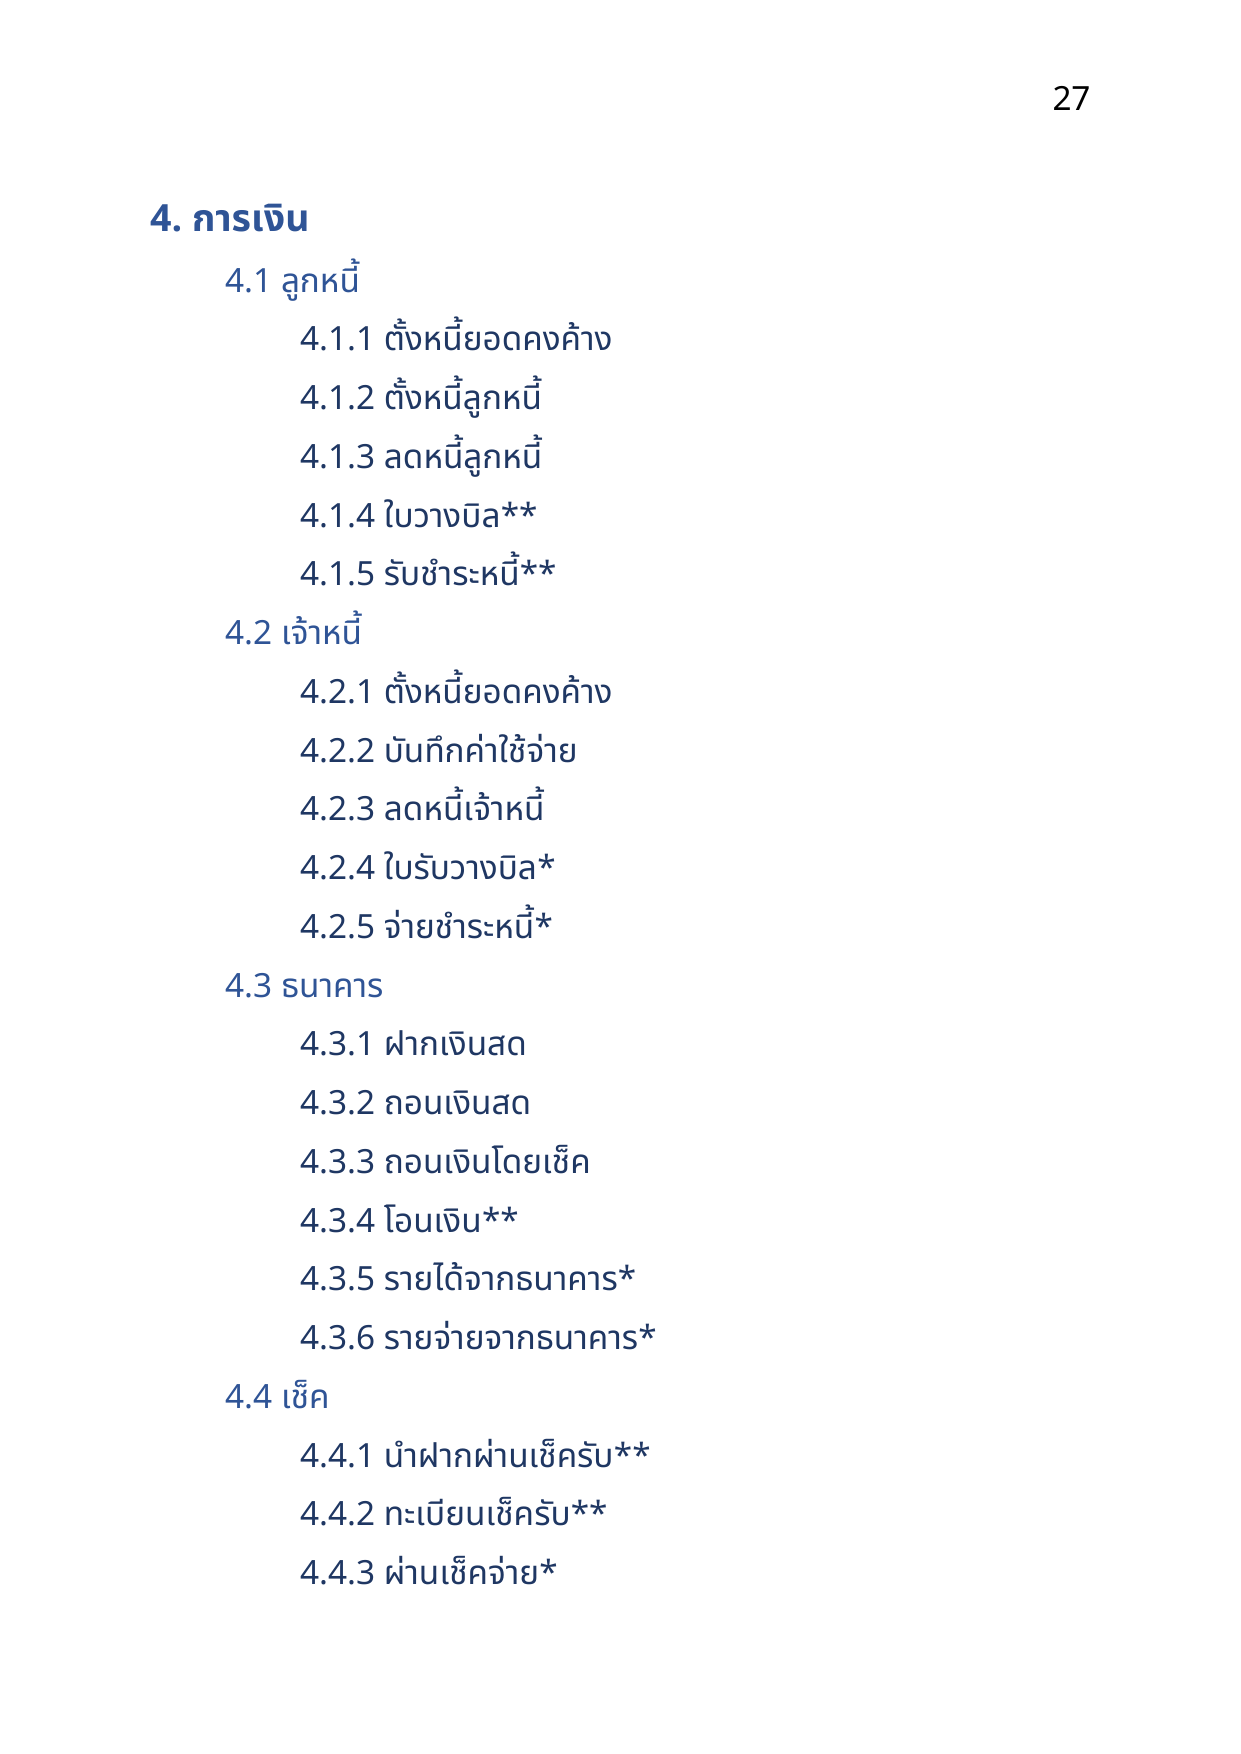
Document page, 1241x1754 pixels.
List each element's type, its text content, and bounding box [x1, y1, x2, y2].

subtitle 4.3.5 รายได้จากธนาคาร* [300, 1255, 1090, 1306]
subtitle 4.3.1 ฝากเงินสด [300, 1020, 1090, 1071]
subtitle 4.2.1 ตั้งหนี้ยอดคงค้าง [300, 668, 1090, 718]
subtitle 4.1.4 ใบวางบิล** [300, 491, 1090, 542]
subtitle 4.1.2 ตั้งหนี้ลูกหนี้ [300, 374, 1090, 424]
subtitle 4.3.4 โอนเงิน** [300, 1196, 1090, 1247]
subtitle 4.4 เช็ค [225, 1373, 1090, 1423]
subtitle 4.2.2 บันทึกค่าใช้จ่าย [300, 726, 1090, 777]
subtitle 4.1 ลูกหนี้ [225, 256, 1090, 307]
subtitle 4.1.3 ลดหนี้ลูกหนี้ [300, 433, 1090, 483]
subtitle 4.2.4 ใบรับวางบิล* [300, 844, 1090, 894]
subtitle 4.2.3 ลดหนี้เจ้าหนี้ [300, 785, 1090, 836]
subtitle 4.2 เจ้าหนี้ [225, 609, 1090, 659]
subtitle 4. การเงิน [150, 191, 1090, 248]
subtitle 4.4.2 ทะเบียนเช็ครับ** [300, 1490, 1090, 1541]
subtitle 4.1.5 รับชำระหนี้** [300, 550, 1090, 601]
subtitle 4.3.2 ถอนเงินสด [300, 1079, 1090, 1129]
subtitle 4.3 ธนาคาร [225, 961, 1090, 1012]
subtitle 4.2.5 จ่ายชำระหนี้* [300, 903, 1090, 953]
subtitle 4.4.3 ผ่านเช็คจ่าย* [300, 1549, 1090, 1599]
subtitle 4.1.1 ตั้งหนี้ยอดคงค้าง [300, 315, 1090, 366]
subtitle 4.3.6 รายจ่ายจากธนาคาร* [300, 1314, 1090, 1364]
subtitle 4.3.3 ถอนเงินโดยเช็ค [300, 1138, 1090, 1188]
subtitle 4.4.1 นำฝากผ่านเช็ครับ** [300, 1431, 1090, 1482]
